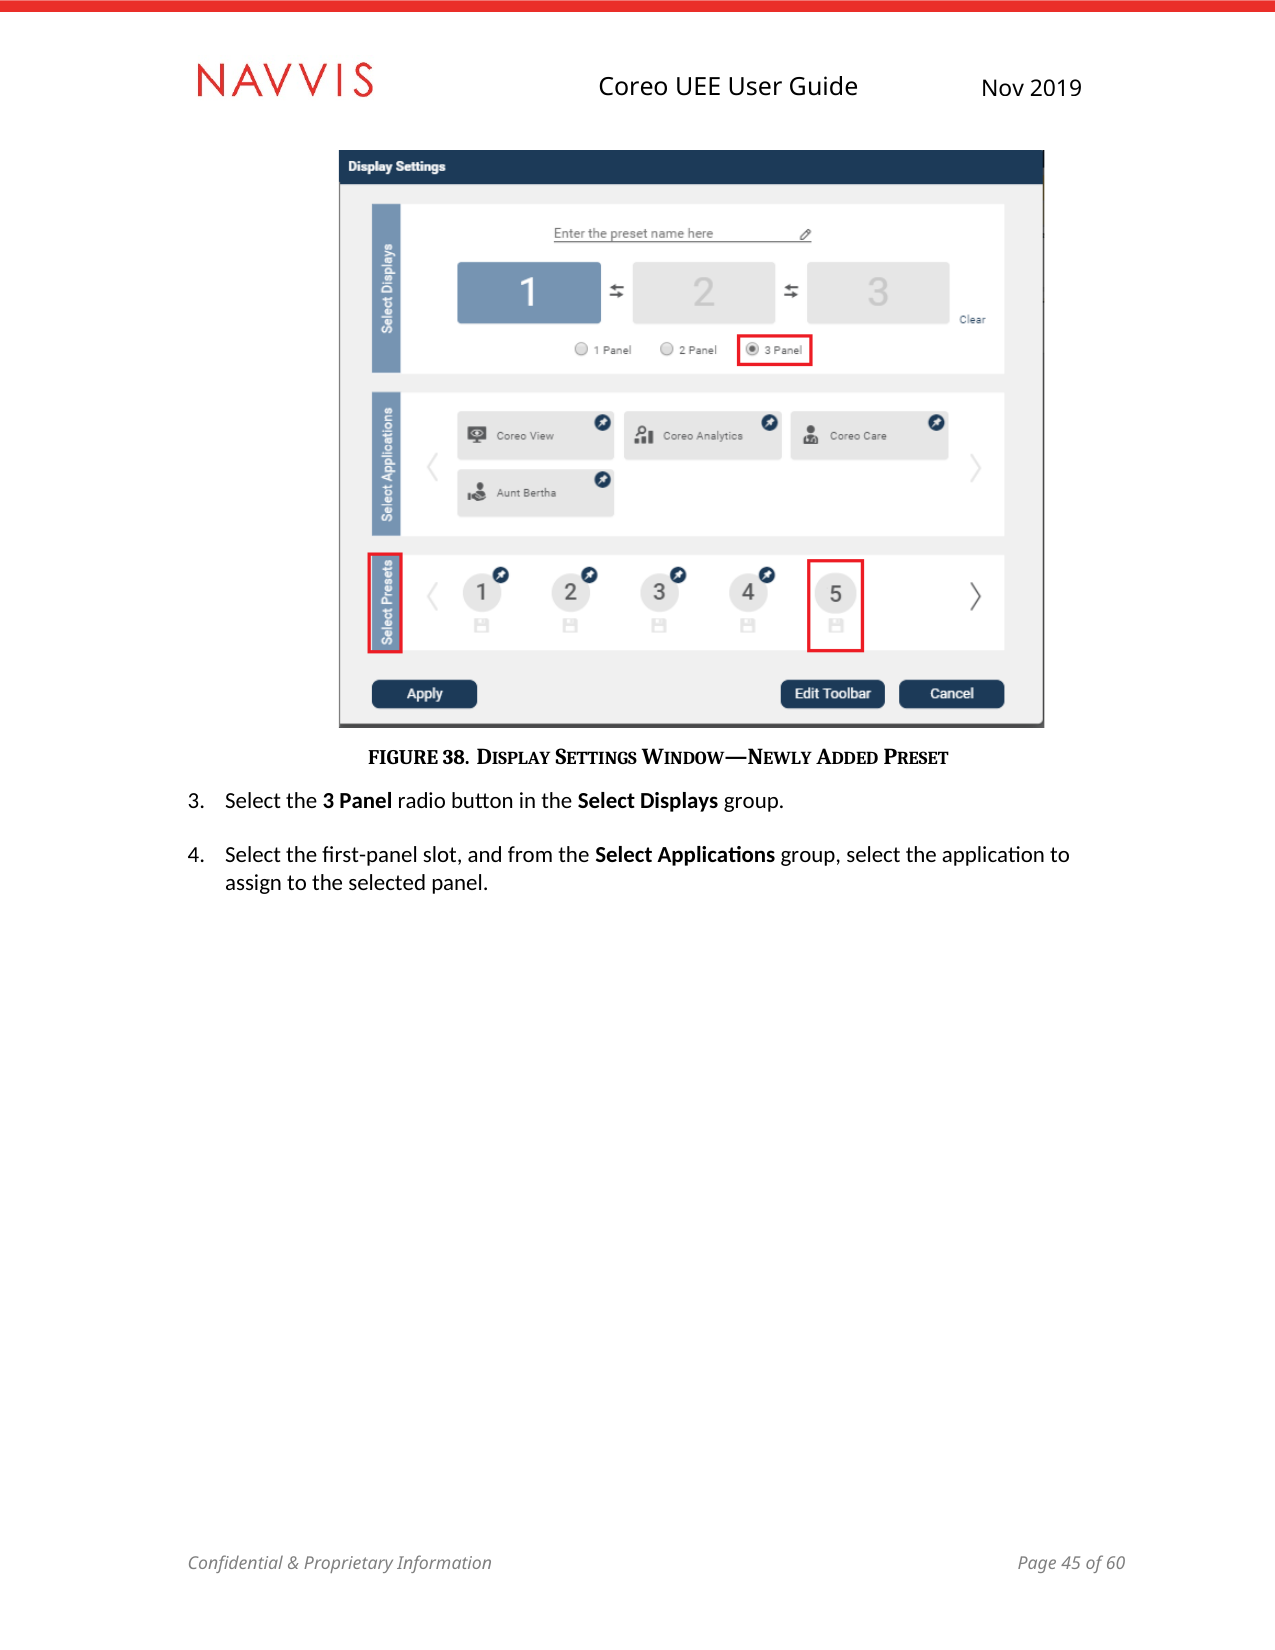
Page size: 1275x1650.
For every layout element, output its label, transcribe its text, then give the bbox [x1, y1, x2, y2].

text Display Settings Window—Newly Added Preset [229, 744, 1087, 770]
list Select the 3 Panel radio button in the Select Displays group. [187, 787, 1087, 815]
picture [187, 55, 383, 104]
picture [338, 150, 1045, 728]
list Select the first-panel slot, and from the Select Applications group, select the application to assign to the selected panel. [187, 840, 1087, 896]
